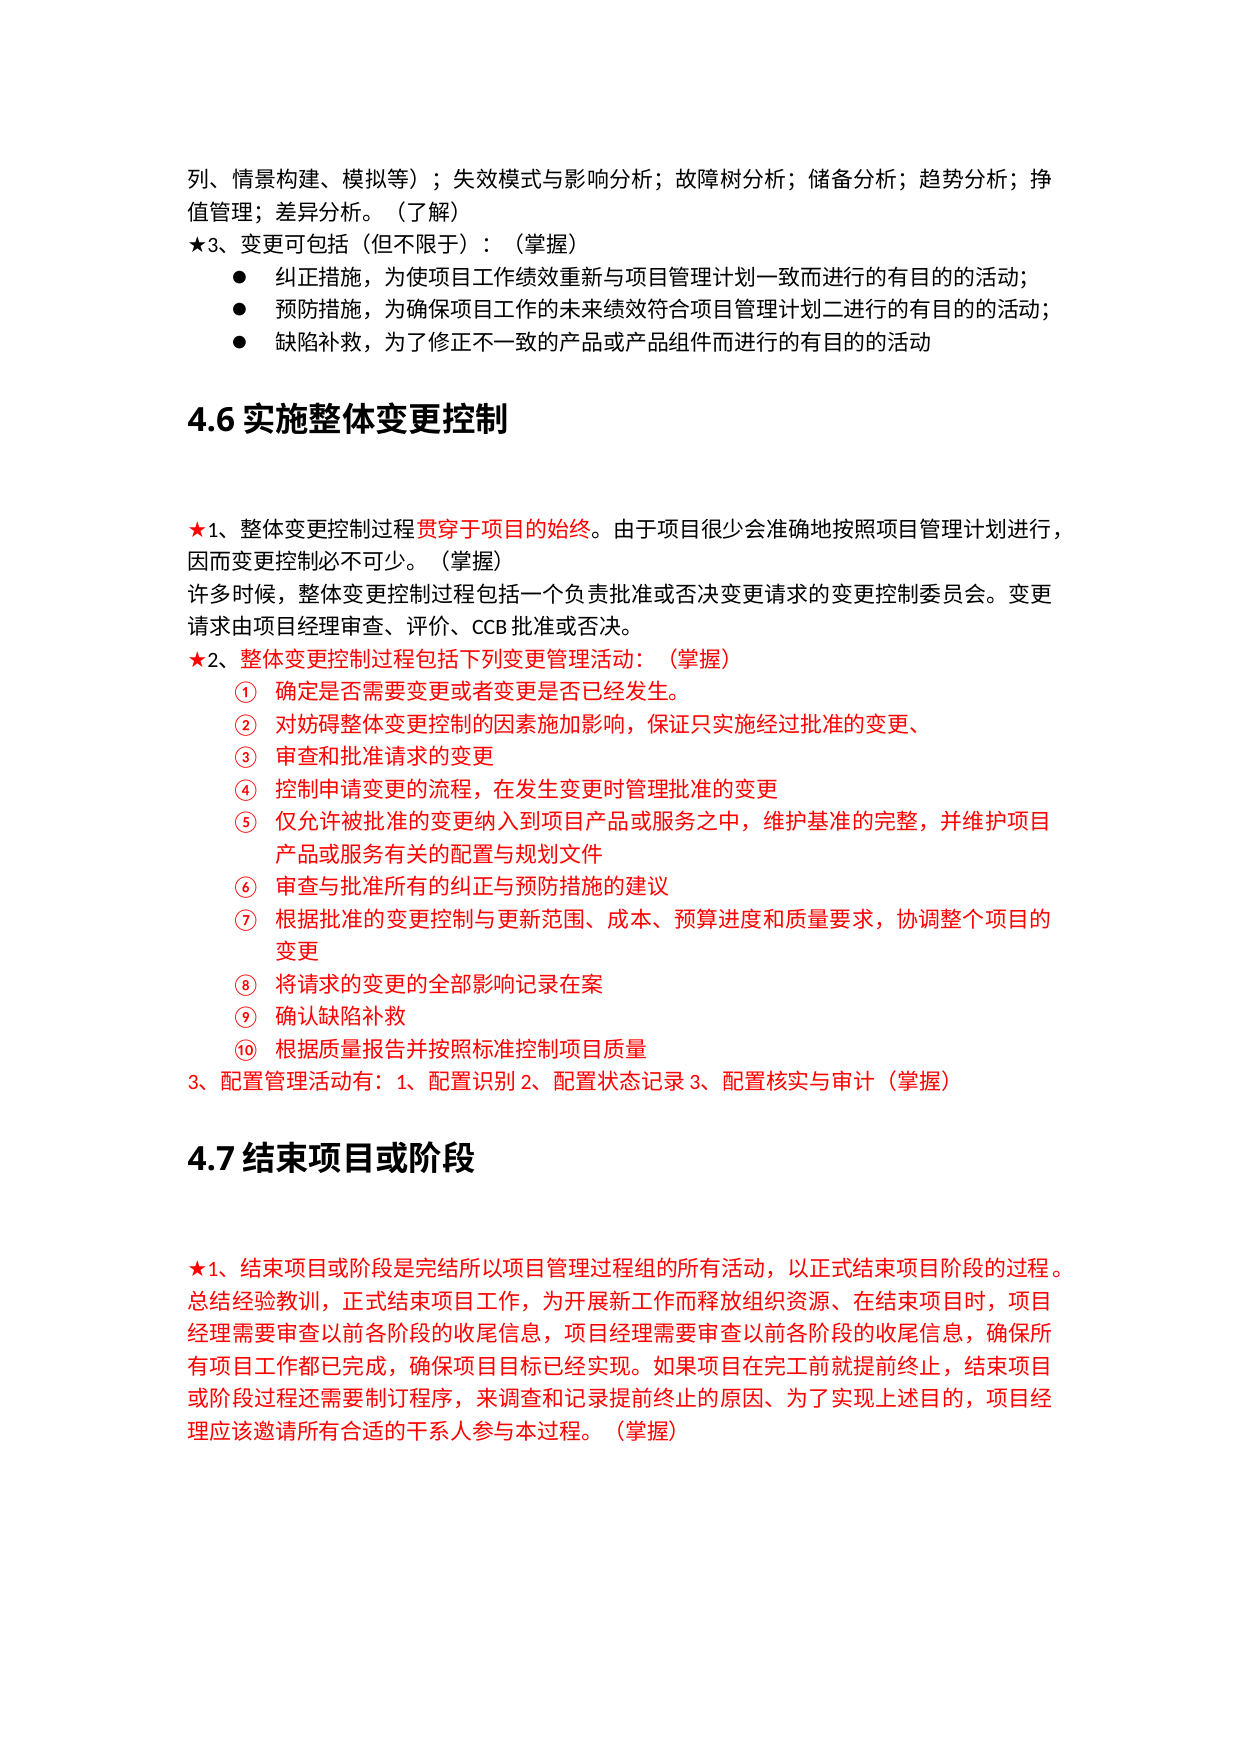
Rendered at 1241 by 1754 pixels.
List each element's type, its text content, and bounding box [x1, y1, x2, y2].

text ★2、整体变更控制过程包括下列变更管理活动：（掌握） [187, 641, 1053, 674]
list 审查和批准请求的变更 [231, 739, 1053, 771]
list 缺陷补救，为了修正不一致的产品或产品组件而进行的有目的的活动 [231, 324, 1053, 357]
text ★3、变更可包括（但不限于）：（掌握） [187, 227, 1053, 259]
list 将请求的变更的全部影响记录在案 [231, 966, 1053, 999]
text 许多时候，整体变更控制过程包括一个负责批准或否决变更请求的变更控制委员会。变更请求由项目经理审查、评价、CCB批准或否决。 [187, 576, 1053, 641]
list 对妨碍整体变更控制的因素施加影响，保证只实施经过批准的变更、 [231, 706, 1053, 739]
list 确定是否需要变更或者变更是否已经发生。 [231, 674, 1053, 706]
list 确认缺陷补救 [231, 999, 1053, 1031]
list 根据批准的变更控制与更新范围、成本、预算进度和质量要求，协调整个项目的变更 [231, 901, 1053, 966]
text ★1、整体变更控制过程贯穿于项目的始终。由于项目很少会准确地按照项目管理计划进行，因而变更控制必不可少。（掌握） [187, 511, 1053, 576]
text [187, 162, 1053, 227]
text ★1、结束项目或阶段是完结所以项目管理过程组的所有活动，以正式结束项目阶段的过程。总结经验教训，正式结束项目工作，为开展新工作而释放组织资源、在结束项目时，项目经理需要审查以前各阶段的收尾信息，项目经理需要审查以前各阶段的收尾信息，确保所有项目工作都已完成，确保项目目标已经实现。如果项目在完工前就提前终止，结束项目或阶段过程还需要制订程序，来调查和记录提前终止的原因、为了实现上述目的，项目经理应该邀请所有合适的干系人参与本过程。（掌握） [187, 1251, 1053, 1446]
list 审查与批准所有的纠正与预防措施的建议 [231, 869, 1053, 901]
list 根据质量报告并按照标准控制项目质量 [231, 1031, 1053, 1064]
subtitle 4.7结束项目或阶段 [187, 1123, 1053, 1188]
list 纠正措施，为使项目工作绩效重新与项目管理计划一致而进行的有目的的活动； [231, 259, 1053, 292]
list 仅允许被批准的变更纳入到项目产品或服务之中，维护基准的完整，并维护项目产品或服务有关的配置与规划文件 [231, 804, 1053, 869]
list 控制申请变更的流程，在发生变更时管理批准的变更 [231, 771, 1053, 804]
text 3、配置管理活动有：1、配置识别2、配置状态记录3、配置核实与审计（掌握） [187, 1064, 1053, 1096]
list 预防措施，为确保项目工作的未来绩效符合项目管理计划二进行的有目的的活动； [231, 292, 1053, 324]
subtitle 4.6实施整体变更控制 [187, 384, 1053, 449]
